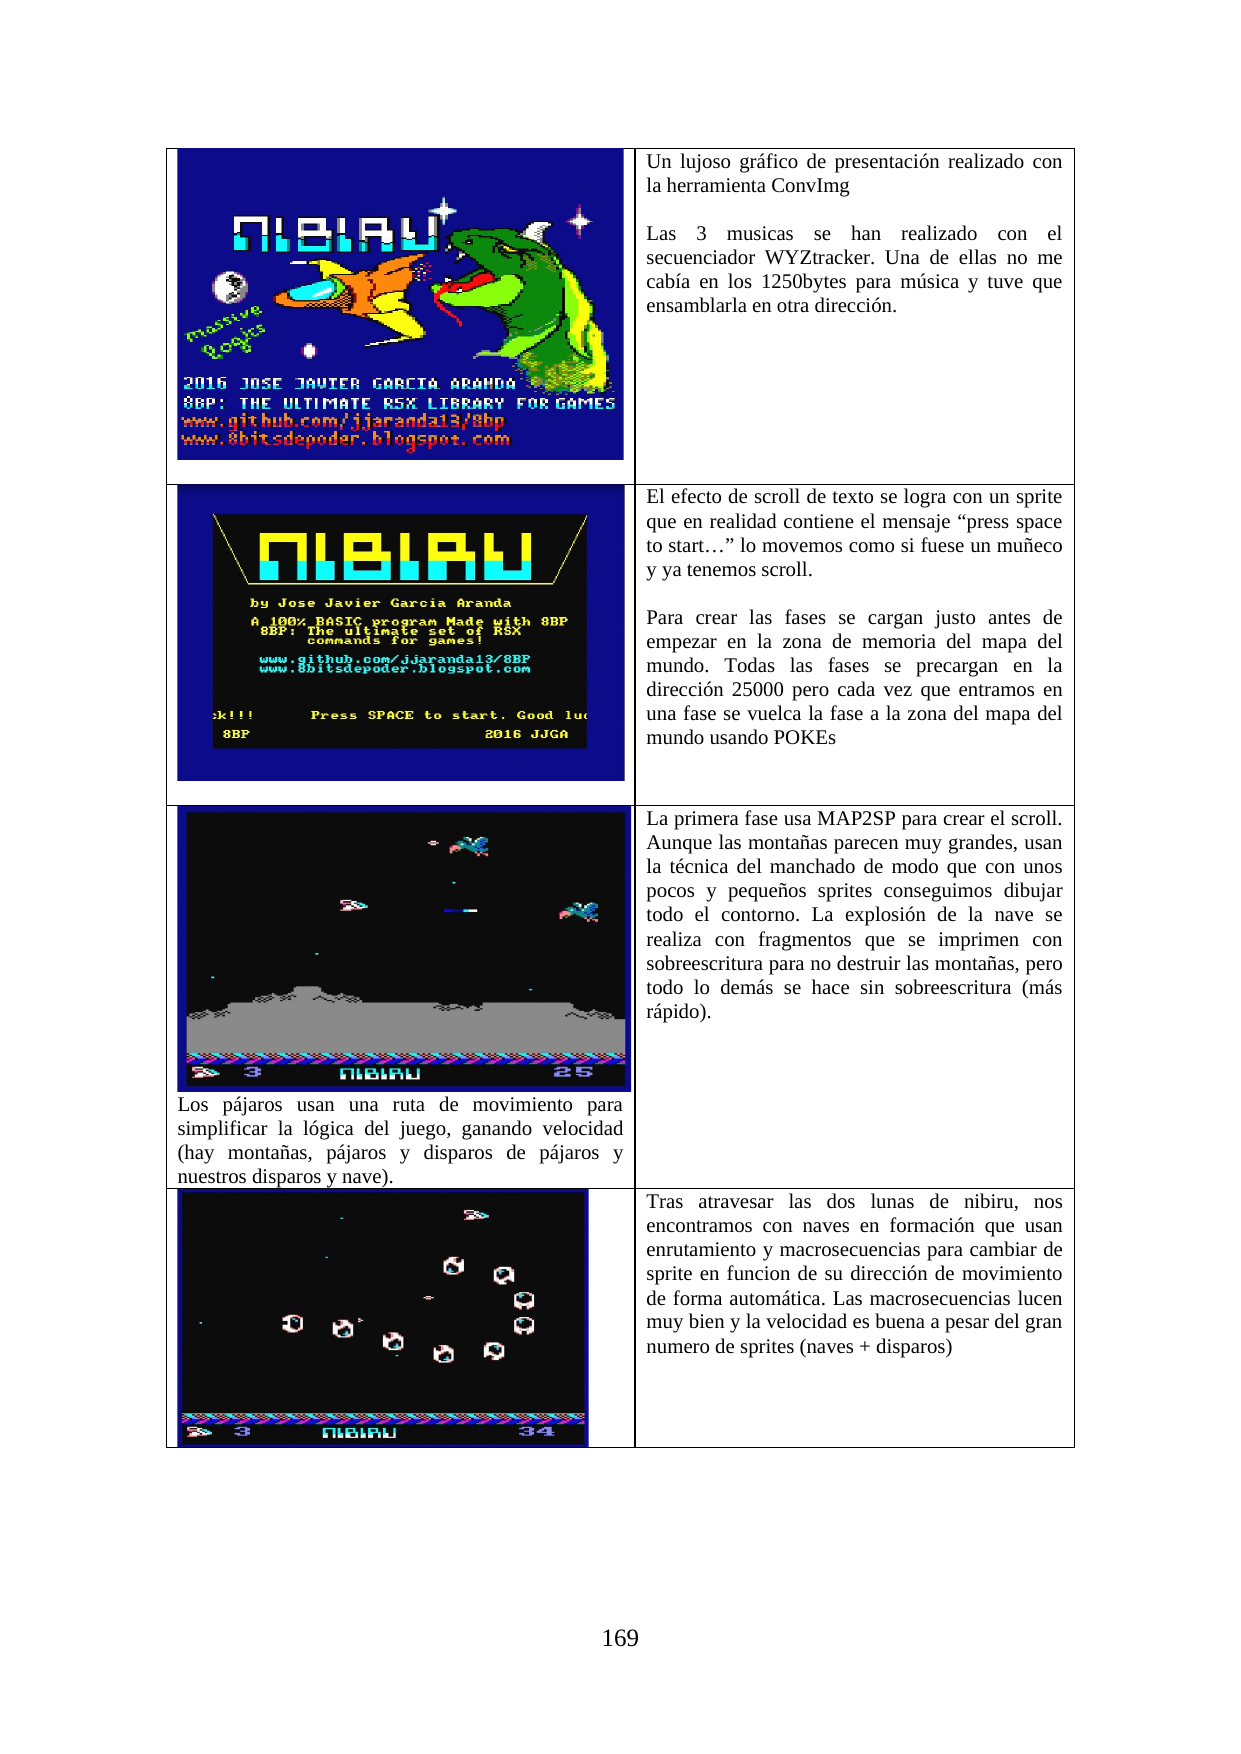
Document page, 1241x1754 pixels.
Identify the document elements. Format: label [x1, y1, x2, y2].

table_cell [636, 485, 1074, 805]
picture [177, 484, 625, 781]
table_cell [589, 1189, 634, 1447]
picture [177, 148, 624, 460]
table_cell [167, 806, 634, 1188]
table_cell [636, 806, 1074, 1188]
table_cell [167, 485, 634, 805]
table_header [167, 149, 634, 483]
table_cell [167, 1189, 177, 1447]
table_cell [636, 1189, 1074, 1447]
picture [177, 806, 632, 1092]
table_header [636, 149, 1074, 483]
picture [177, 1189, 589, 1447]
